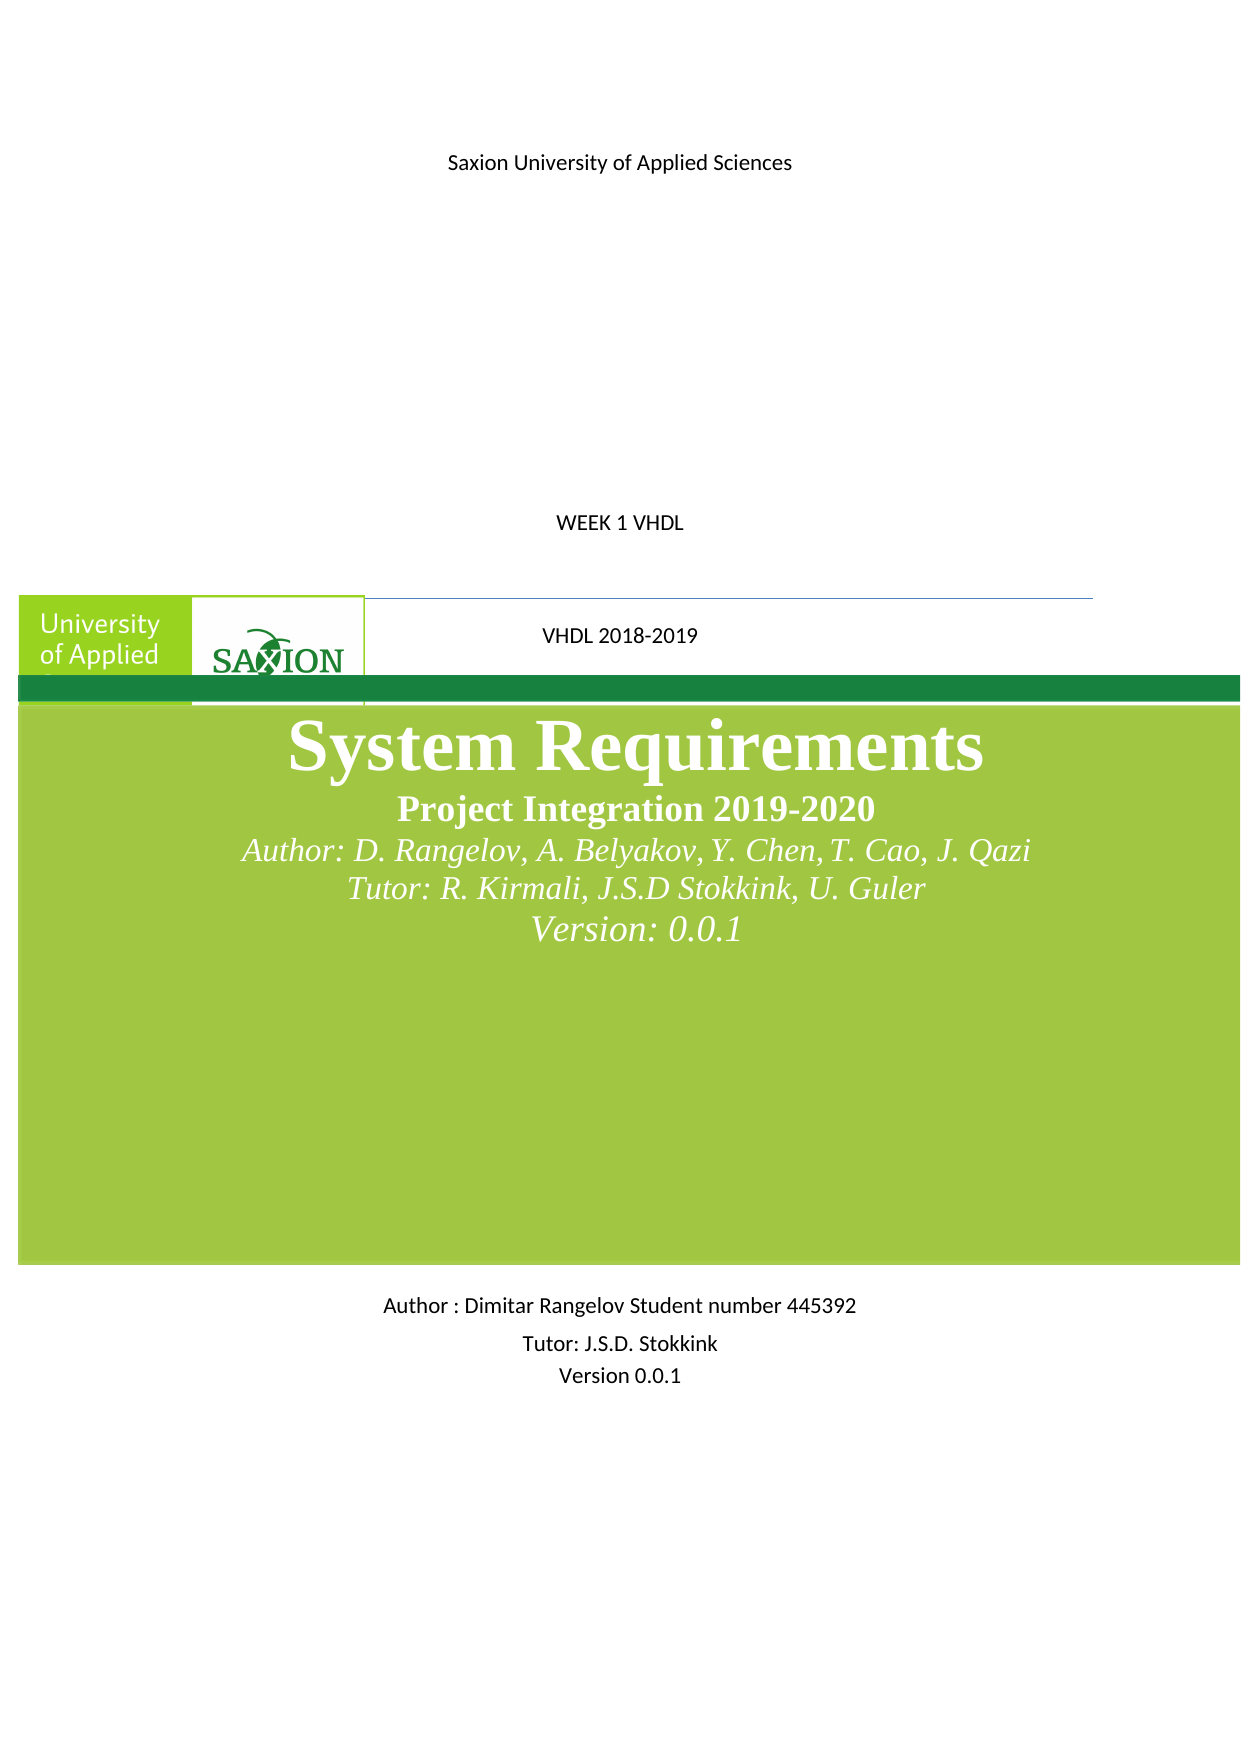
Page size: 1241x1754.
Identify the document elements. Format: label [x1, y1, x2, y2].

picture [18, 595, 1241, 1265]
